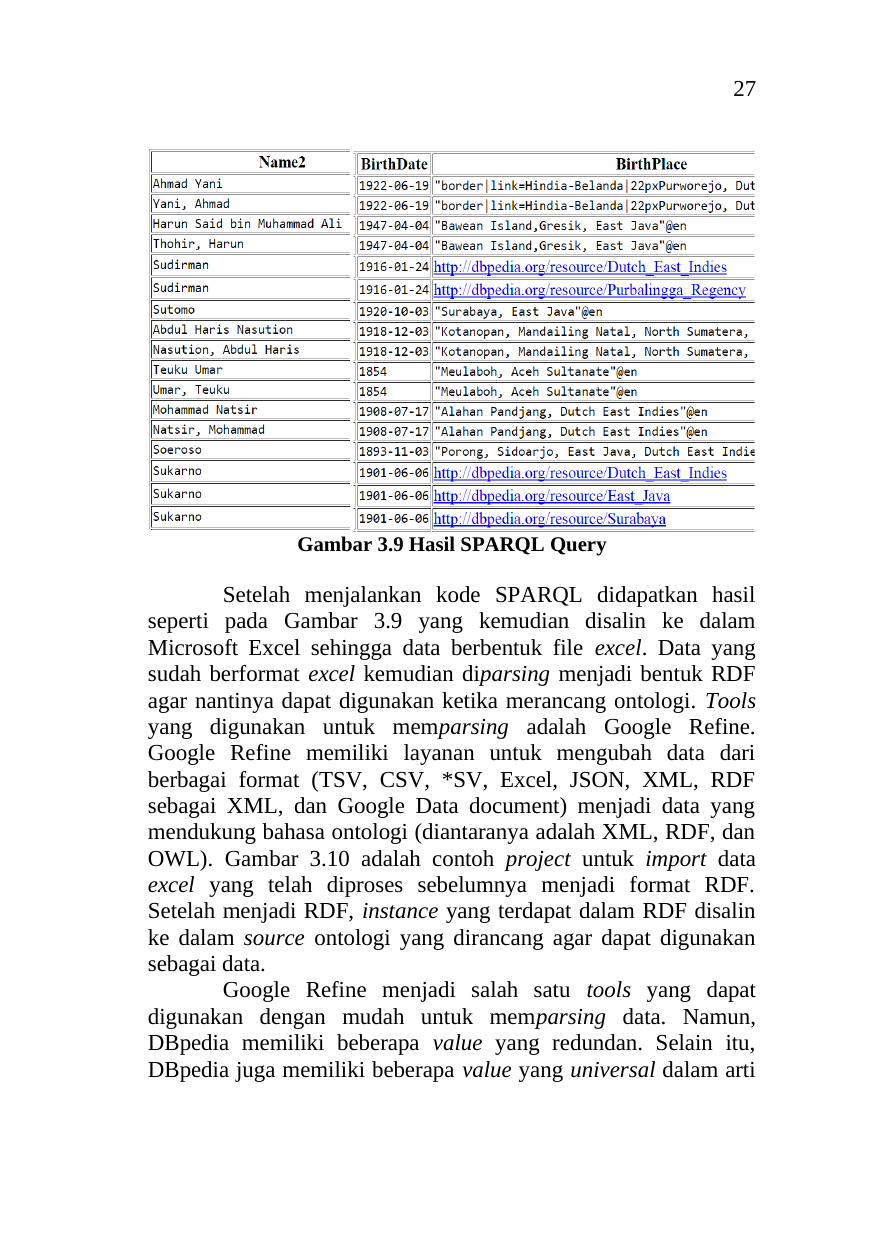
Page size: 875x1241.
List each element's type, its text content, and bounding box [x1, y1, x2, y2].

picture [353, 149, 755, 532]
picture [147, 147, 350, 530]
